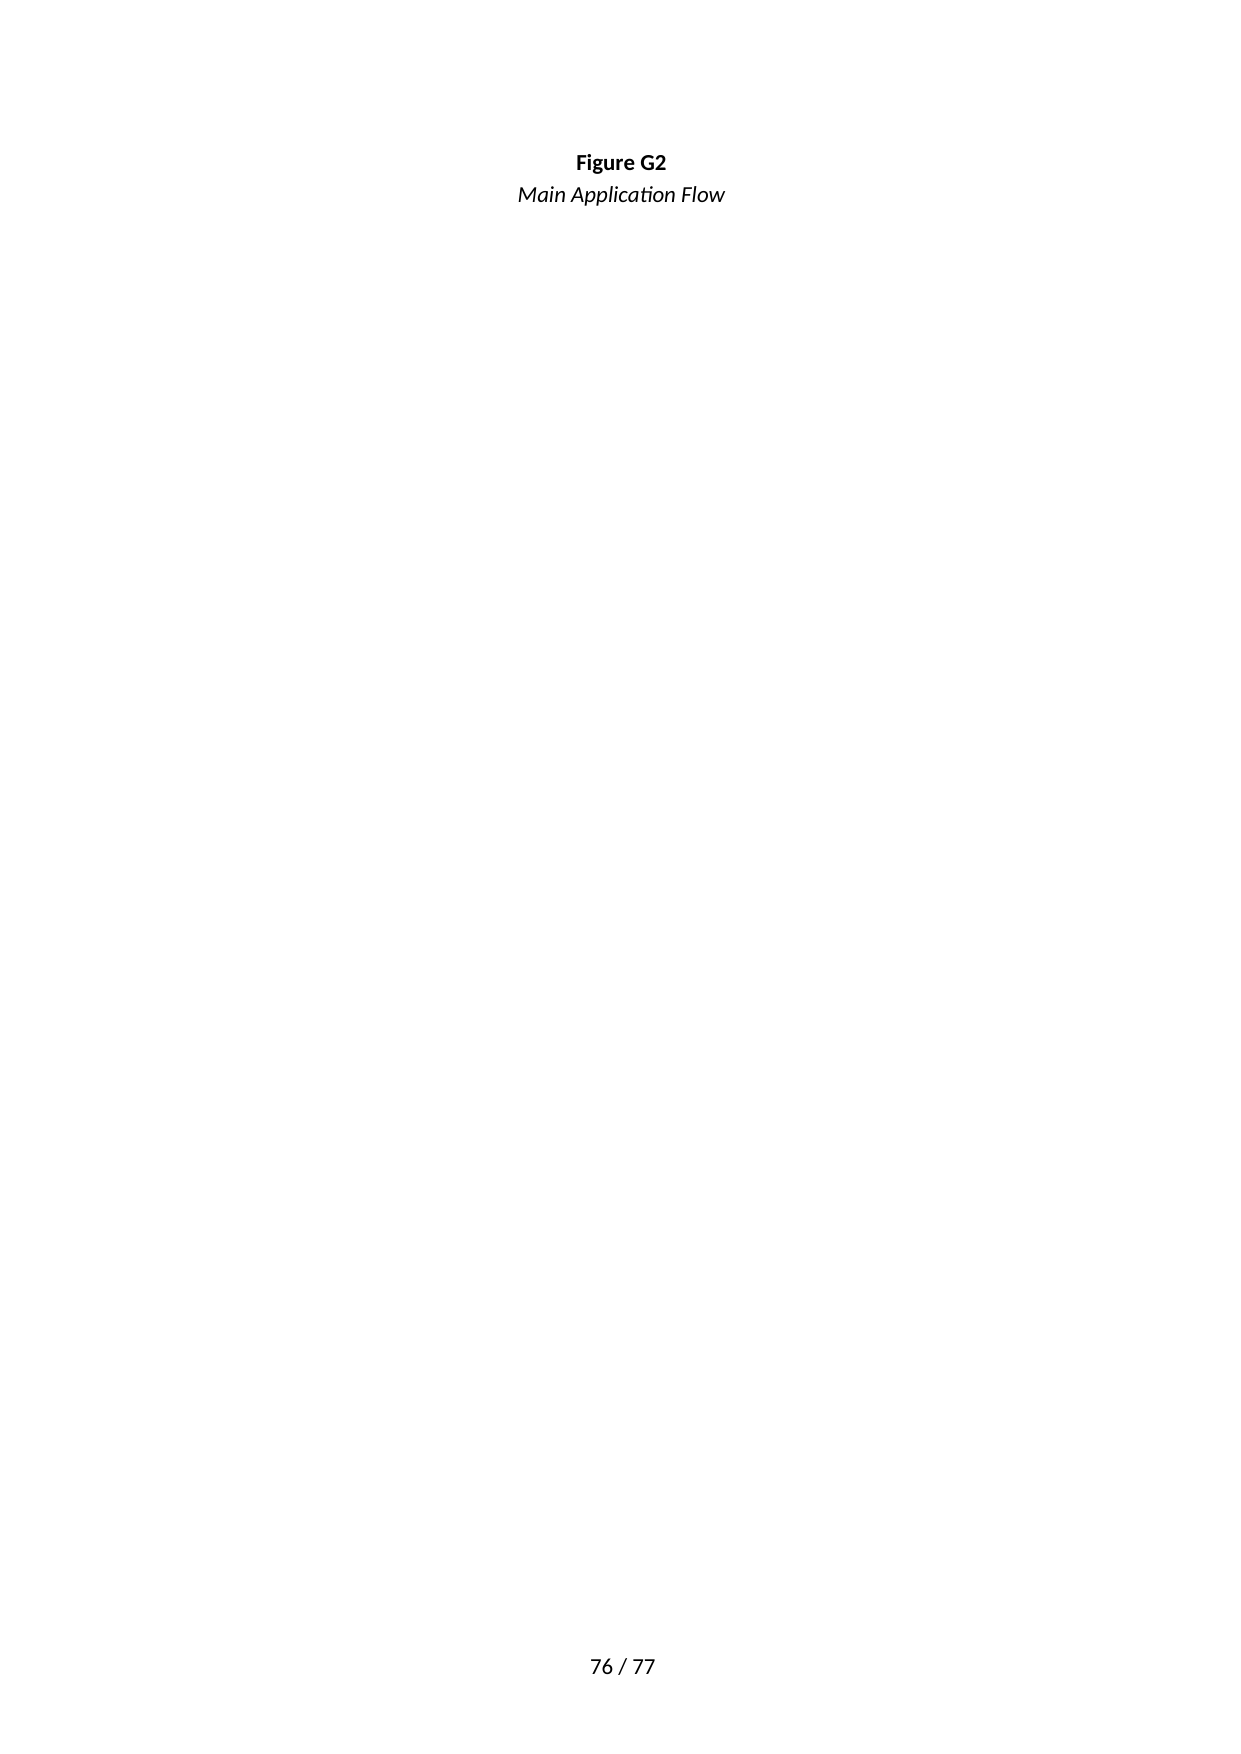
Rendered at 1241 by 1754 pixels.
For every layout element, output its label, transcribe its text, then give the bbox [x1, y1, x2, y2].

text Main Application Flow [150, 180, 1092, 208]
text Figure G2 [150, 148, 1092, 176]
